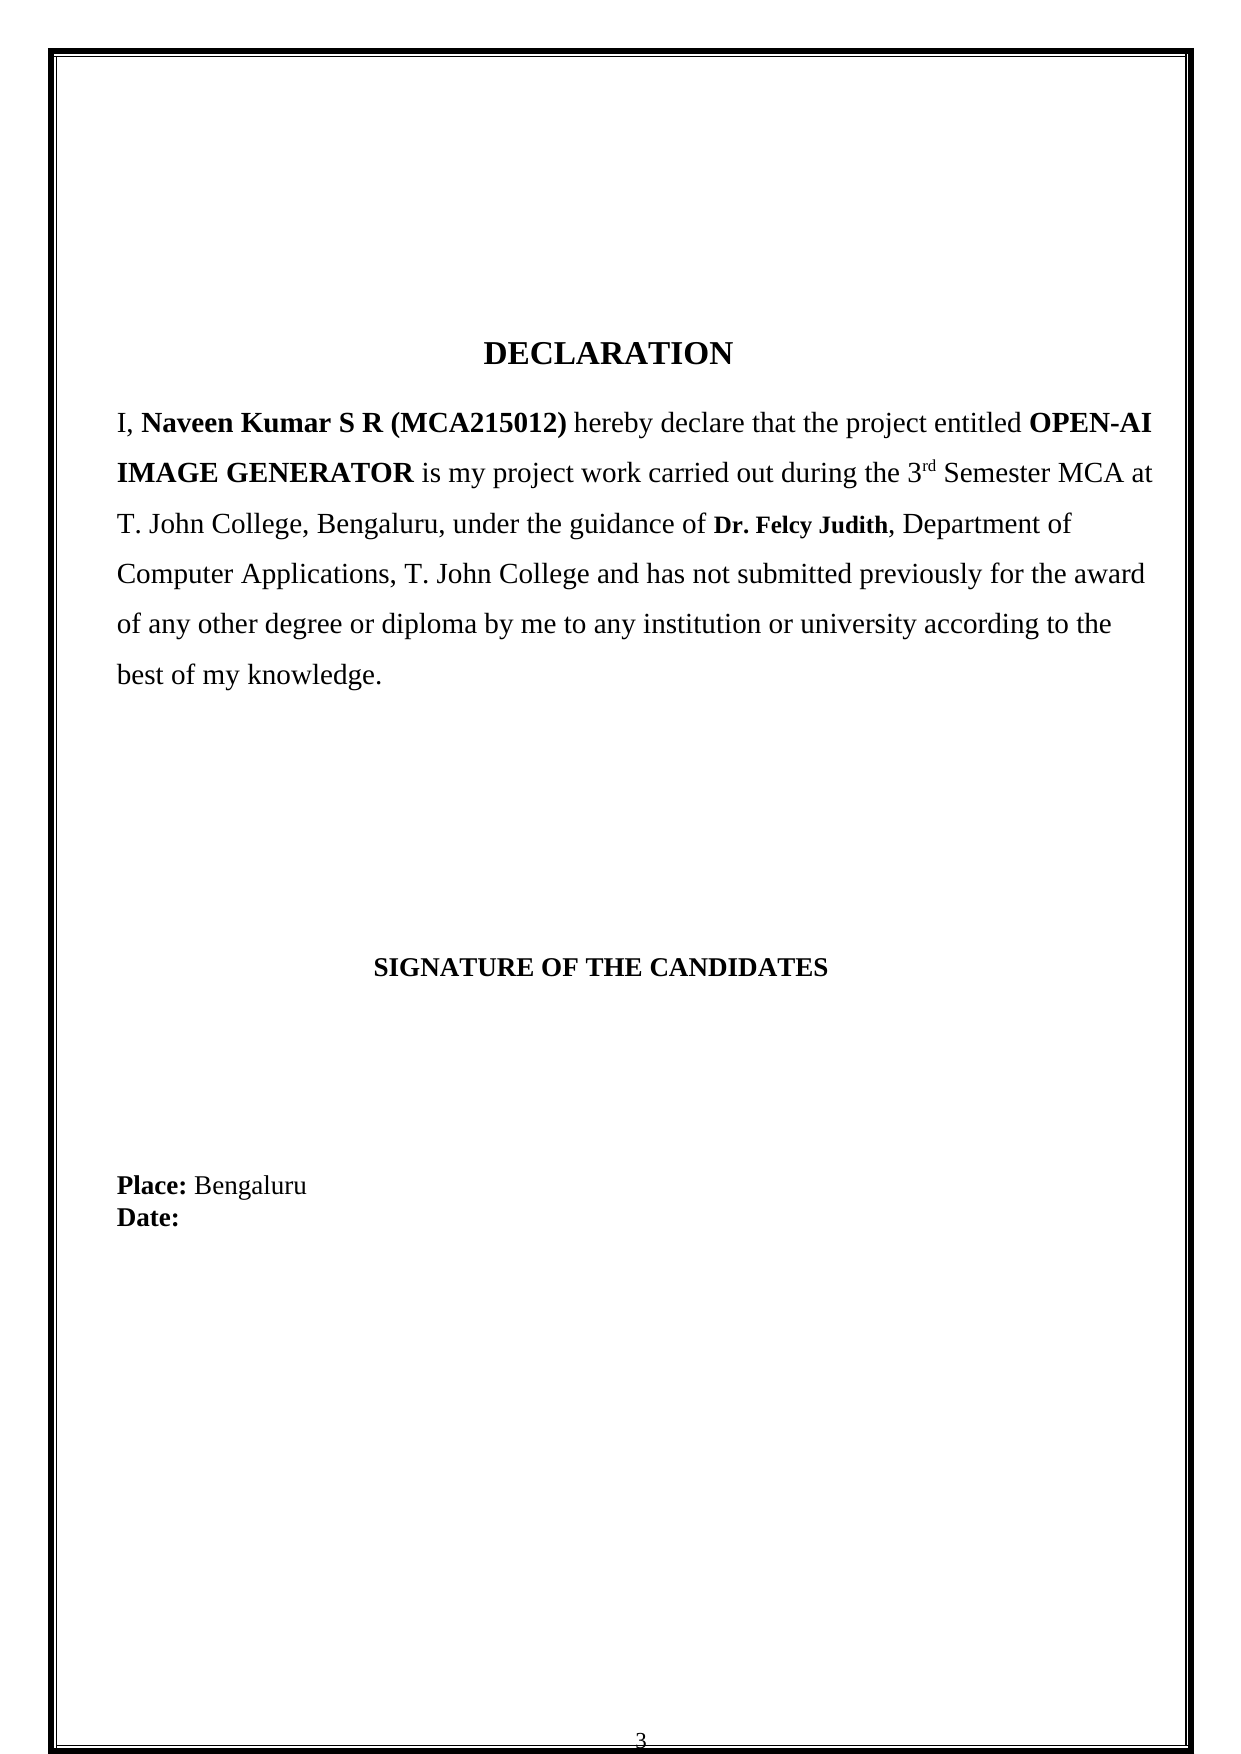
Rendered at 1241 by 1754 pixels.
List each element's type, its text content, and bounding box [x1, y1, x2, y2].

text Date: [117, 1201, 1165, 1232]
text SIGNATURE OF THE CANDIDATES [117, 951, 1165, 983]
text I, Naveen Kumar S R (MCA215012) hereby declare that the project entitled OPEN-AI IMAGE GENERATOR is my project work carried out during the 3rd Semester MCA at T. John College, Bengaluru, under the guidance of Dr. Felcy Judith, Department of Computer Applications, T. John College and has not submitted previously for the award of any other degree or diploma by me to any institution or university according to the best of my knowledge. [117, 405, 1165, 690]
text DECLARATION [117, 333, 1165, 372]
text Place: Bengaluru [117, 1169, 1165, 1201]
